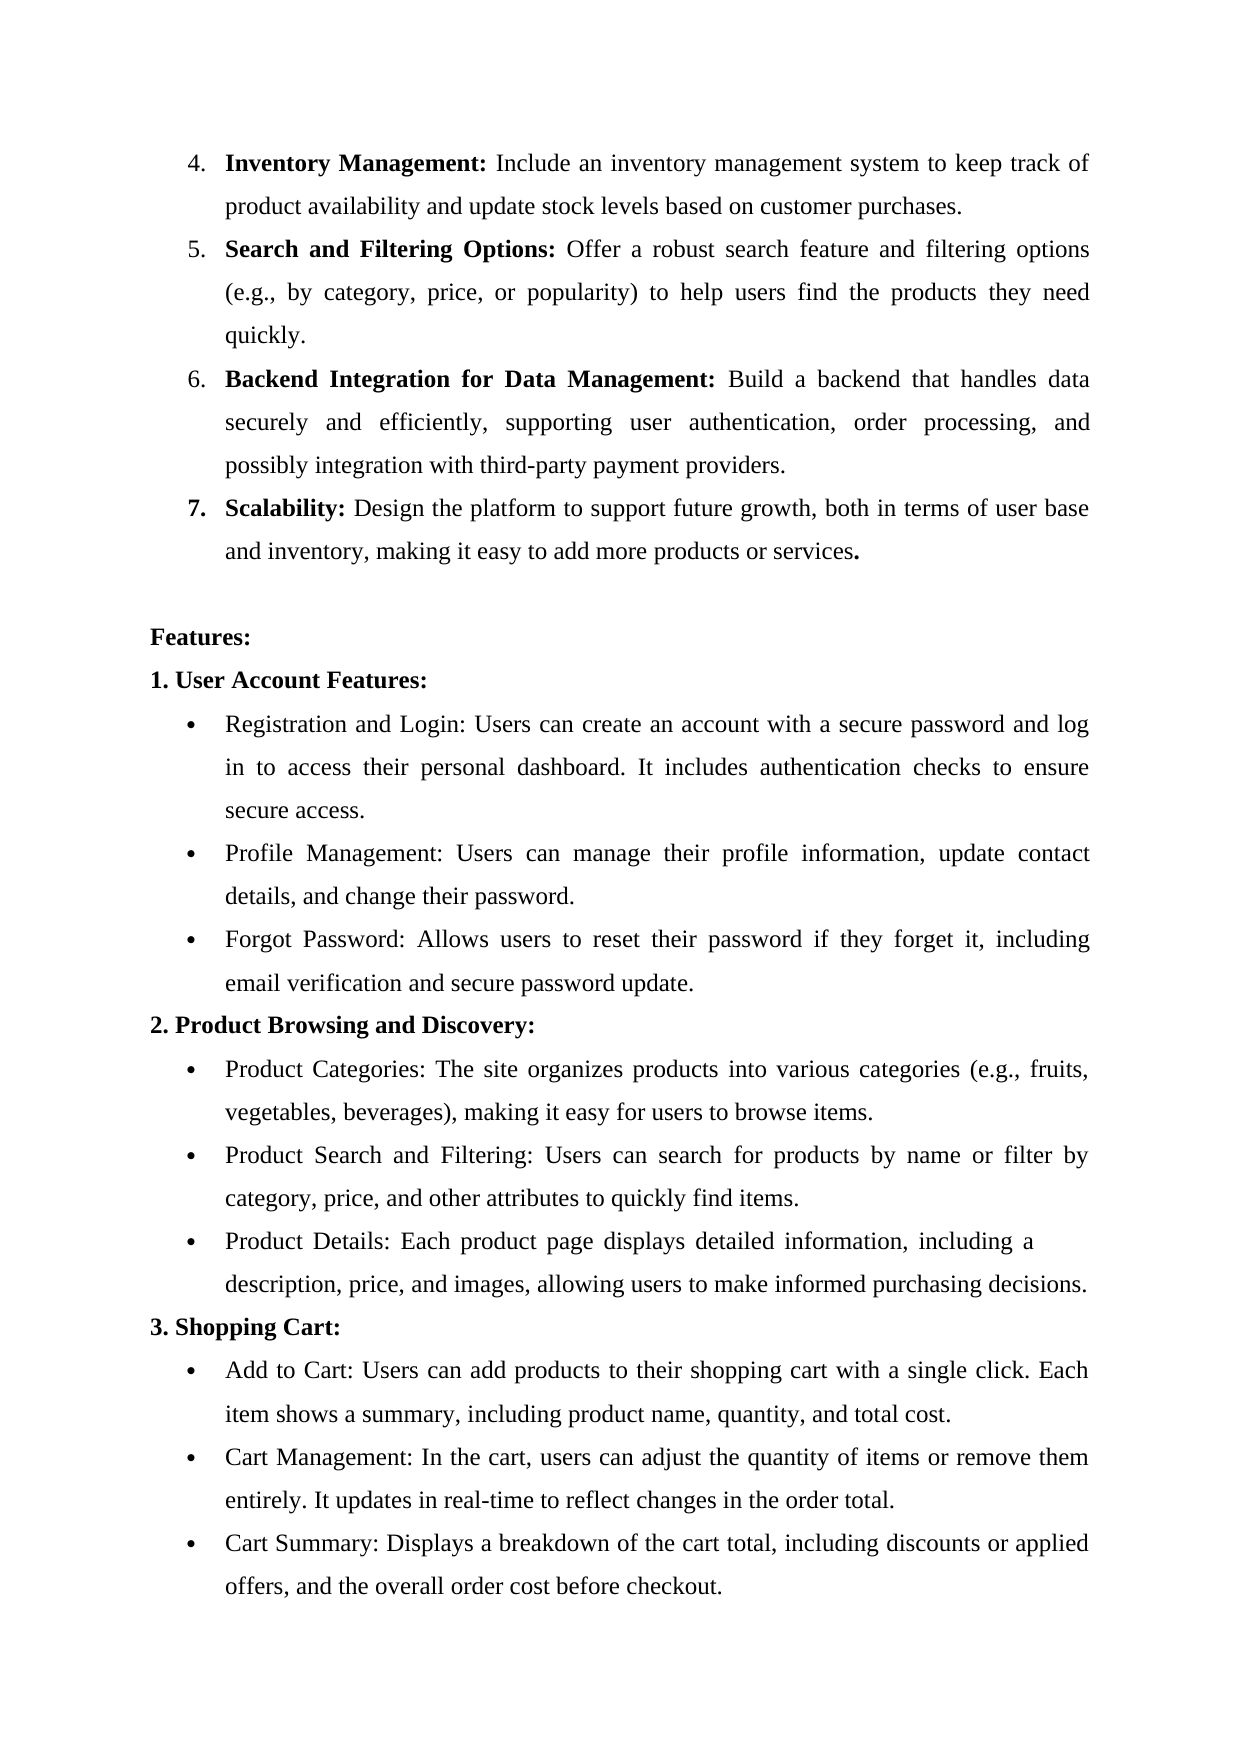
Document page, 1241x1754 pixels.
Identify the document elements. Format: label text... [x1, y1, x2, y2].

list Product Search and Filtering: Users can search for products by name or filter by category, price, and other attributes to quickly find items. [187, 1140, 1090, 1212]
list User Account Features: [150, 666, 1169, 694]
list Forgot Password: Allows users to reset their password if they forget it, including email verification and secure password update. [187, 924, 1091, 996]
list Cart Management: In the cart, users can adjust the quantity of items or remove them entirely. It updates in real-time to reflect changes in the order total. [187, 1442, 1090, 1514]
list Scalability: Design the platform to support future growth, both in terms of user base and inventory, making it easy to add more products or services. [187, 493, 1090, 565]
list Profile Management: Users can manage their profile information, update contact details, and change their password. [187, 838, 1090, 910]
subtitle Features: [150, 622, 1169, 651]
list Product Categories: The site organizes products into various categories (e.g., fruits, vegetables, beverages), making it easy for users to browse items. [187, 1054, 1090, 1126]
list Inventory Management: Include an inventory management system to keep track of product availability and update stock levels based on customer purchases. [187, 148, 1090, 220]
subtitle Shopping Cart: [150, 1312, 1169, 1341]
list Add to Cart: Users can add products to their shopping cart with a single click. Each item shows a summary, including product name, quantity, and total cost. [187, 1356, 1090, 1427]
list Registration and Login: Users can create an account with a secure password and log in to access their personal dashboard. It includes authentication checks to ensure secure access. [187, 709, 1090, 824]
list Search and Filtering Options: Offer a robust search feature and filtering options (e.g., by category, price, or popularity) to help users find the products they need quickly. [187, 234, 1090, 349]
subtitle Product Browsing and Discovery: [150, 1011, 1169, 1039]
list Product Details: Each product page displays detailed information, including a description, price, and images, allowing users to make informed purchasing decisions. [187, 1226, 1091, 1298]
list Backend Integration for Data Management: Build a backend that handles data securely and efficiently, supporting user authentication, order processing, and possibly integration with third-party payment providers. [187, 364, 1090, 479]
list Cart Summary: Displays a breakdown of the cart total, including discounts or applied offers, and the overall order cost before checkout. [187, 1528, 1090, 1600]
